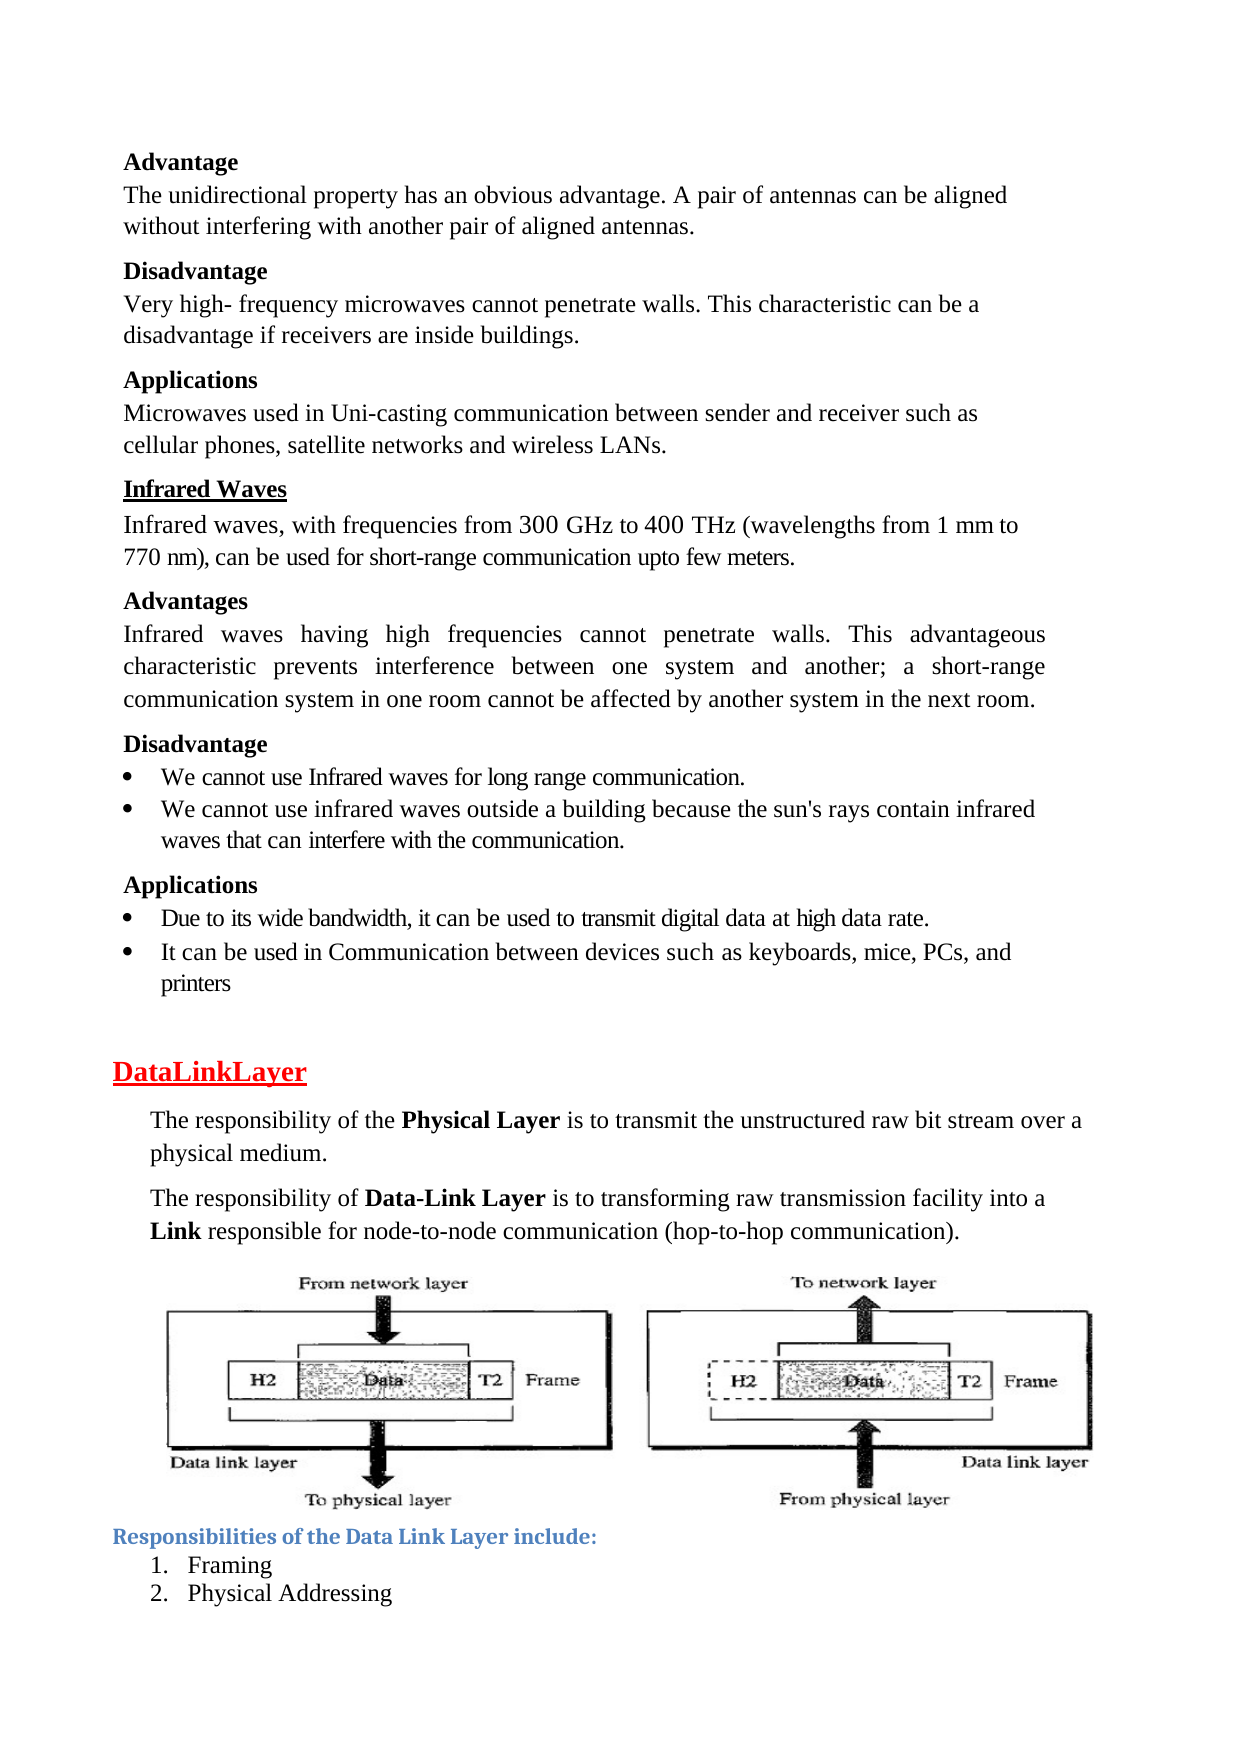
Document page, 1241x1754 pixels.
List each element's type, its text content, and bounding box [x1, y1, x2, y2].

list Physical Addressing [150, 1579, 1176, 1608]
list It can be used in Communication between devices such as keyboards, mice, PCs, and printers [123, 937, 1044, 997]
subtitle DataLinkLayer [112, 1054, 725, 1088]
text The unidirectional property has an obvious advantage. A pair of antennas can be aligned without interfering with another pair of aligned antennas. [123, 180, 1041, 240]
list We cannot use infrared waves outside a building because the sun's rays contain infrared waves that can interfere with the communication. [123, 794, 1044, 854]
list Due to its wide bandwidth, it can be used to transmit digital data at high data rate. [123, 903, 1176, 932]
subtitle Advantages [123, 586, 1176, 615]
subtitle Disadvantage [123, 256, 1176, 285]
subtitle Disadvantage [123, 729, 1176, 758]
subtitle Applications [123, 365, 1176, 394]
picture [166, 1276, 1094, 1510]
list We cannot use Infrared waves for long range communication. [123, 762, 1176, 790]
list Framing [150, 1550, 1176, 1579]
subtitle Applications [123, 870, 1176, 899]
text Infrared waves having high frequencies cannot penetrate walls. This advantageous characteristic prevents interference between one system and another; a short-range communication system in one room cannot be affected by another system in the next room. [123, 619, 1047, 712]
text Link responsible for node-to-node communication (hop-to-hop communication). [150, 1216, 1176, 1245]
subtitle Advantage [123, 147, 1176, 176]
text Very high- frequency microwaves cannot penetrate walls. This characteristic can be a disadvantage if receivers are inside buildings. [123, 289, 1041, 349]
text The responsibility of the Physical Layer is to transmit the unstructured raw bit stream over a physical medium. [150, 1105, 1090, 1167]
text The responsibility of Data-Link Layer is to transforming raw transmission facility into a [150, 1183, 1176, 1212]
subtitle Infrared Waves [123, 474, 1176, 503]
text Infrared waves, with frequencies from 300 GHz to 400 THz (wavelengths from 1 mm to 770 nm), can be used for short-range communication upto few meters. [123, 509, 1041, 571]
text Microwaves used in Uni-casting communication between sender and receiver such as cellular phones, satellite networks and wireless LANs. [123, 398, 1046, 459]
